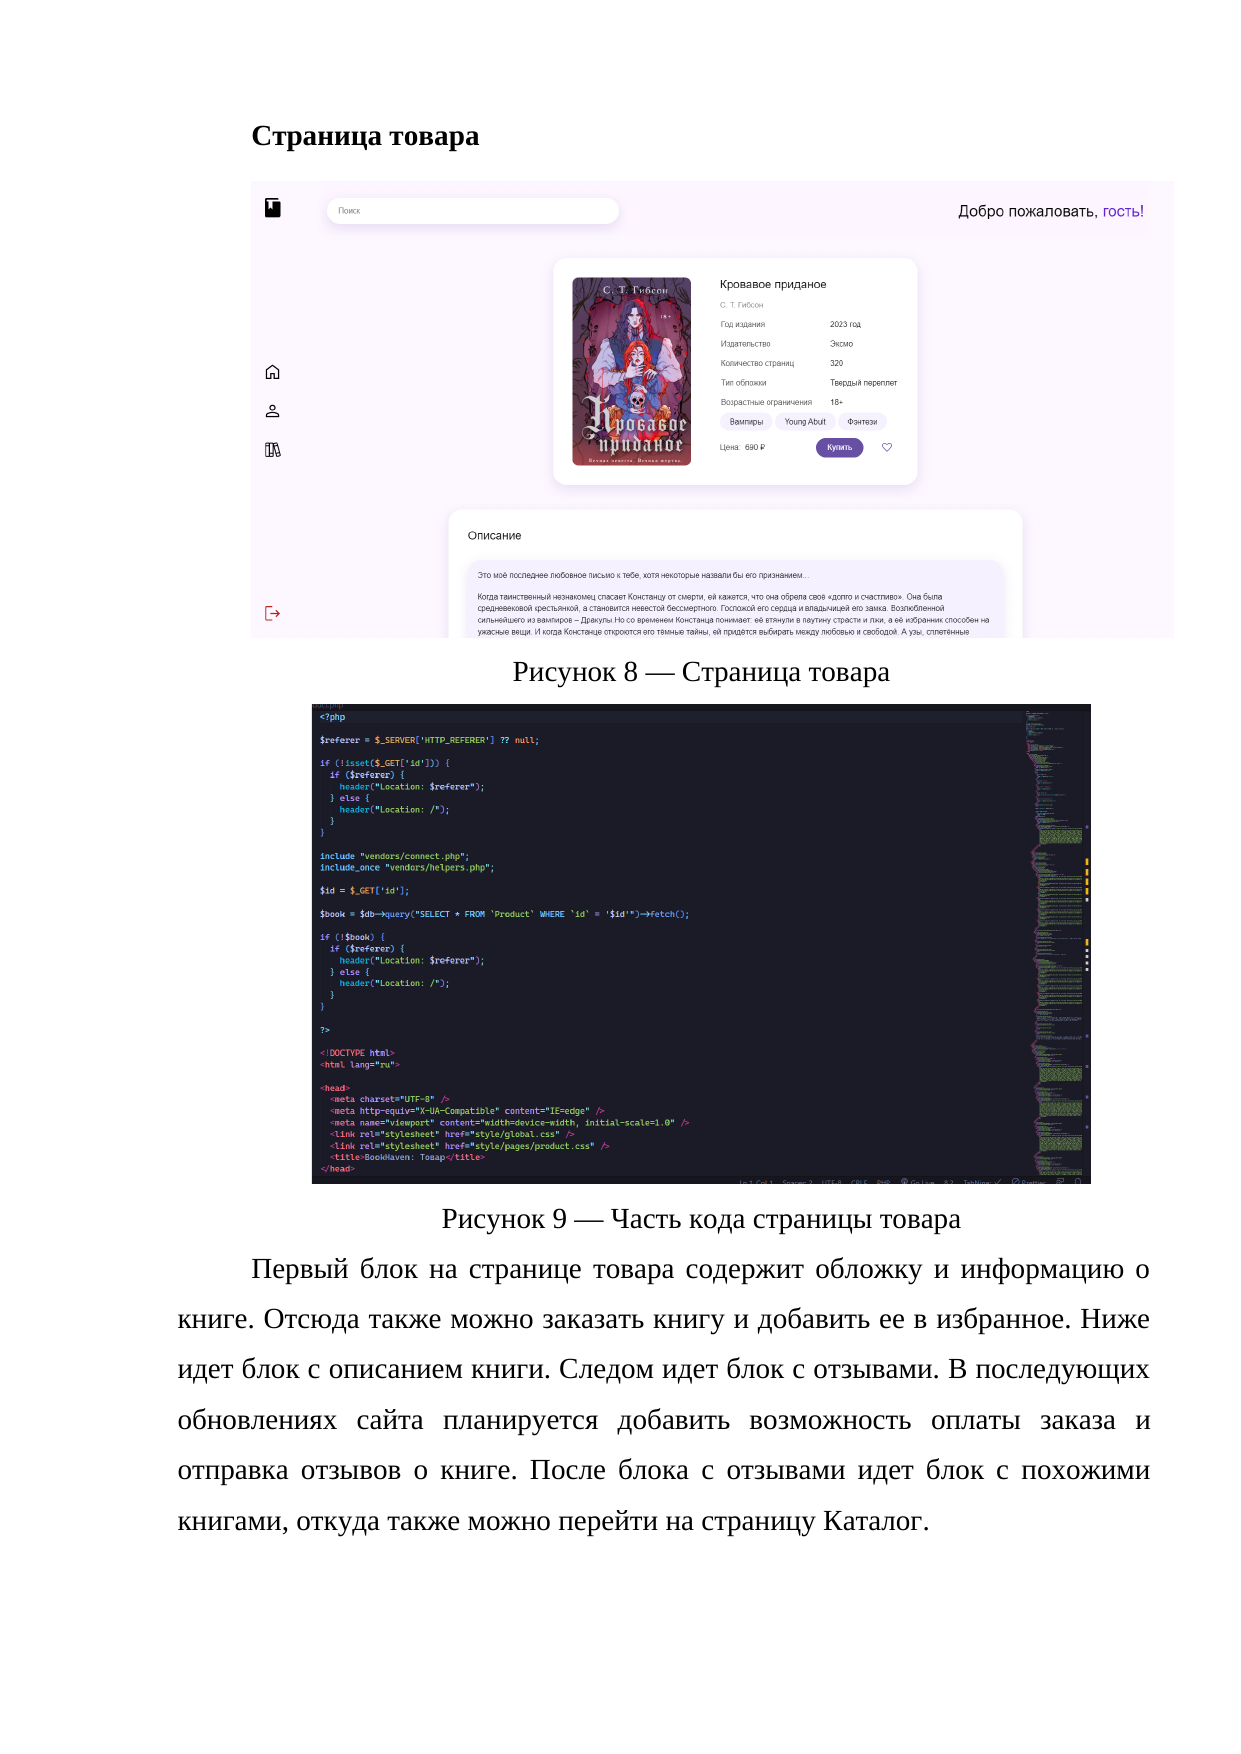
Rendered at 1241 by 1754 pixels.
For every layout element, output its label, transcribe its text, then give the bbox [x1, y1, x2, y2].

picture [311, 704, 1091, 1184]
picture [251, 181, 1174, 638]
text Первый блок на странице товара содержит обложку и информацию о книге. Отсюда также можно заказать книгу и добавить ее в избранное. Ниже идет блок с описанием книги. Следом идет блок с отзывами. В последующих обновлениях сайта планируется добавить возможность оплаты заказа и отправка отзывов о книге. После блока с отзывами идет блок с похожими книгами, откуда также можно перейти на страницу Каталог. [177, 1251, 1152, 1536]
text Рисунок 8 — Страница товара [177, 654, 1152, 687]
text Рисунок 9 — Часть кода страницы товара [177, 1201, 1152, 1234]
subtitle Страница товара [177, 118, 1152, 152]
